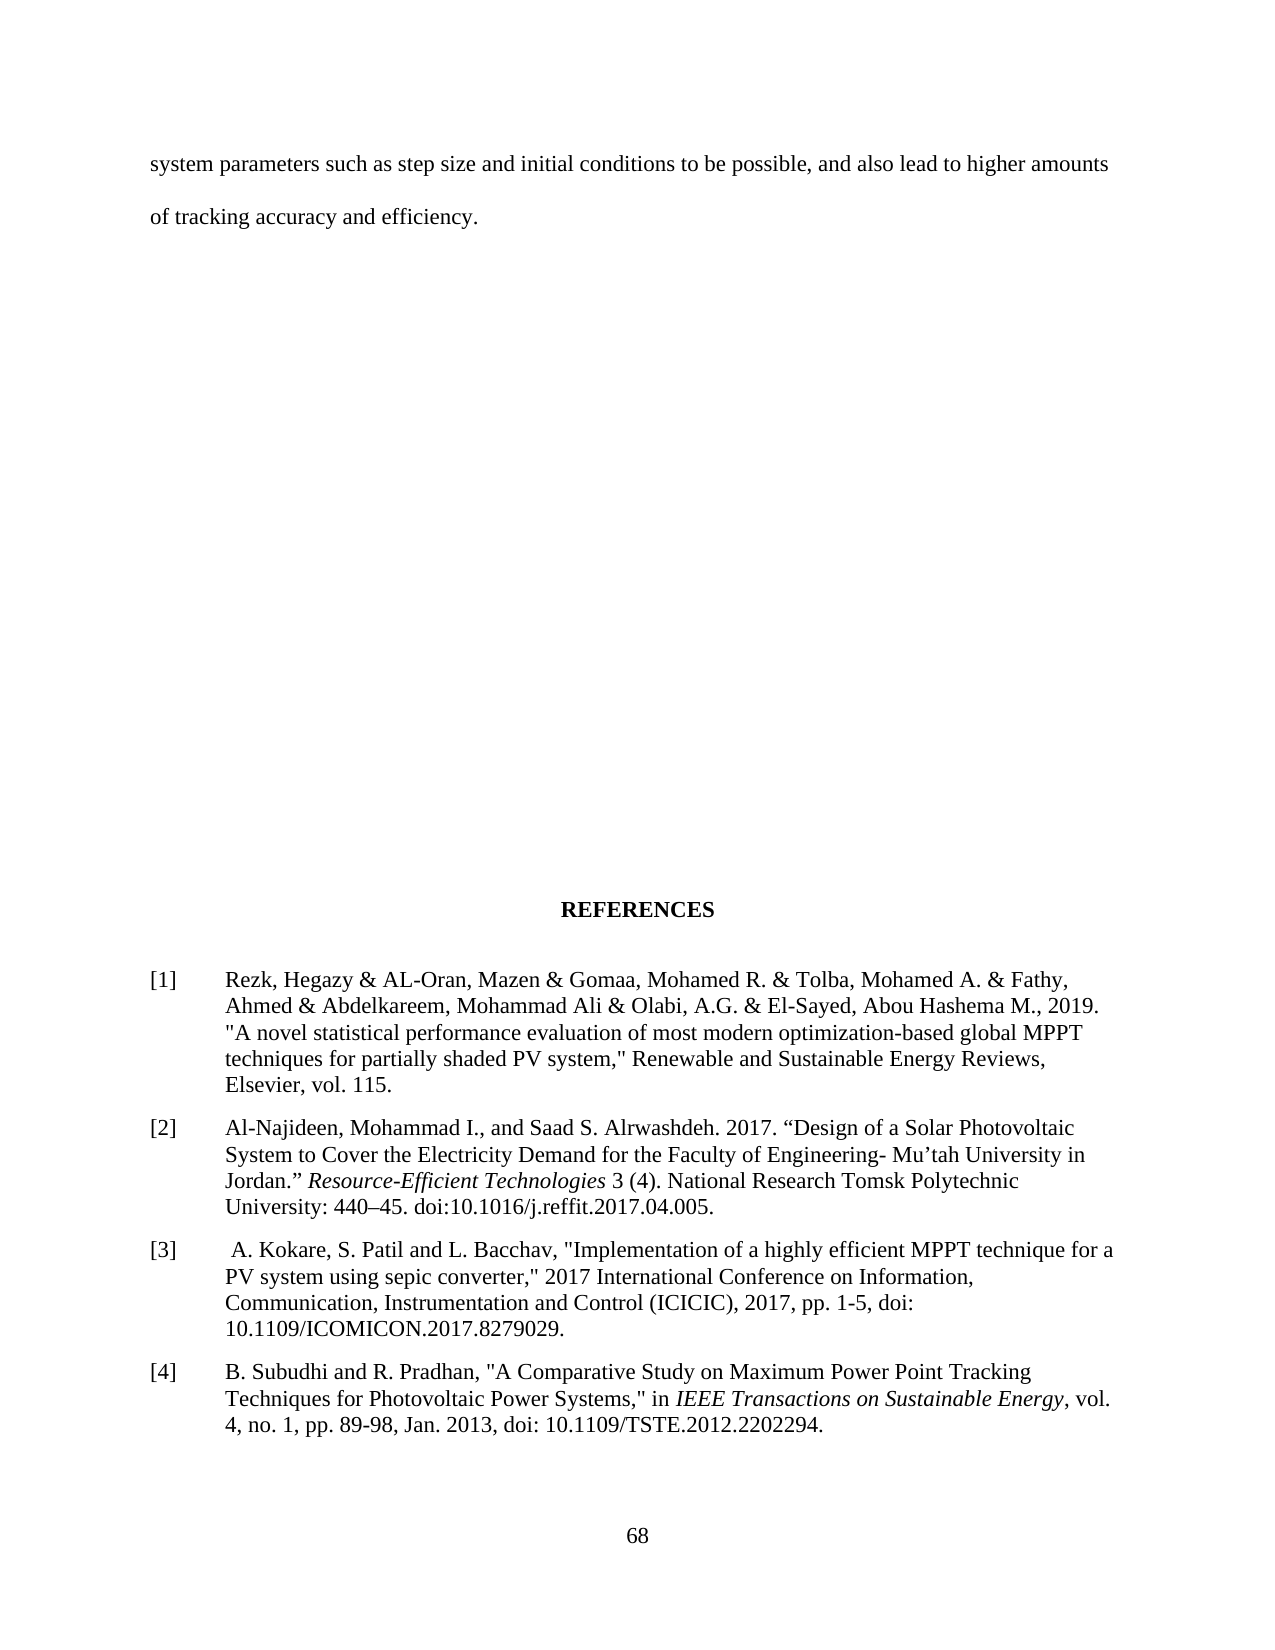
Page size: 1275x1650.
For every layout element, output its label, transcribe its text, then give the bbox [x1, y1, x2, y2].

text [150, 150, 1125, 229]
text [4] B. Subudhi and R. Pradhan, "A Comparative Study on Maximum Power Point Tracking Techniques for Photovoltaic Power Systems," in IEEE Transactions on Sustainable Energy, vol. 4, no. 1, pp. 89-98, Jan. 2013, doi: 10.1109/TSTE.2012.2202294. [150, 1358, 1125, 1437]
text [3] A. Kokare, S. Patil and L. Bacchav, "Implementation of a highly efficient MPPT technique for a PV system using sepic converter," 2017 International Conference on Information, Communication, Instrumentation and Control (ICICIC), 2017, pp. 1-5, doi: 10.1109/ICOMICON.2017.8279029. [150, 1236, 1125, 1342]
text [2] Al-Najideen, Mohammad I., and Saad S. Alrwashdeh. 2017. “Design of a Solar Photovoltaic System to Cover the Electricity Demand for the Faculty of Engineering- Mu’tah University in Jordan.” Resource-Efficient Technologies 3 (4). National Research Tomsk Polytechnic University: 440–45. doi:10.1016/j.reffit.2017.04.005. [150, 1114, 1125, 1220]
text [1] Rezk, Hegazy & AL-Oran, Mazen & Gomaa, Mohamed R. & Tolba, Mohamed A. & Fathy, Ahmed & Abdelkareem, Mohammad Ali & Olabi, A.G. & El-Sayed, Abou Hashema M., 2019. "A novel statistical performance evaluation of most modern optimization-based global MPPT techniques for partially shaded PV system," Renewable and Sustainable Energy Reviews, Elsevier, vol. 115. [150, 966, 1125, 1098]
text REFERENCES [150, 896, 1125, 923]
